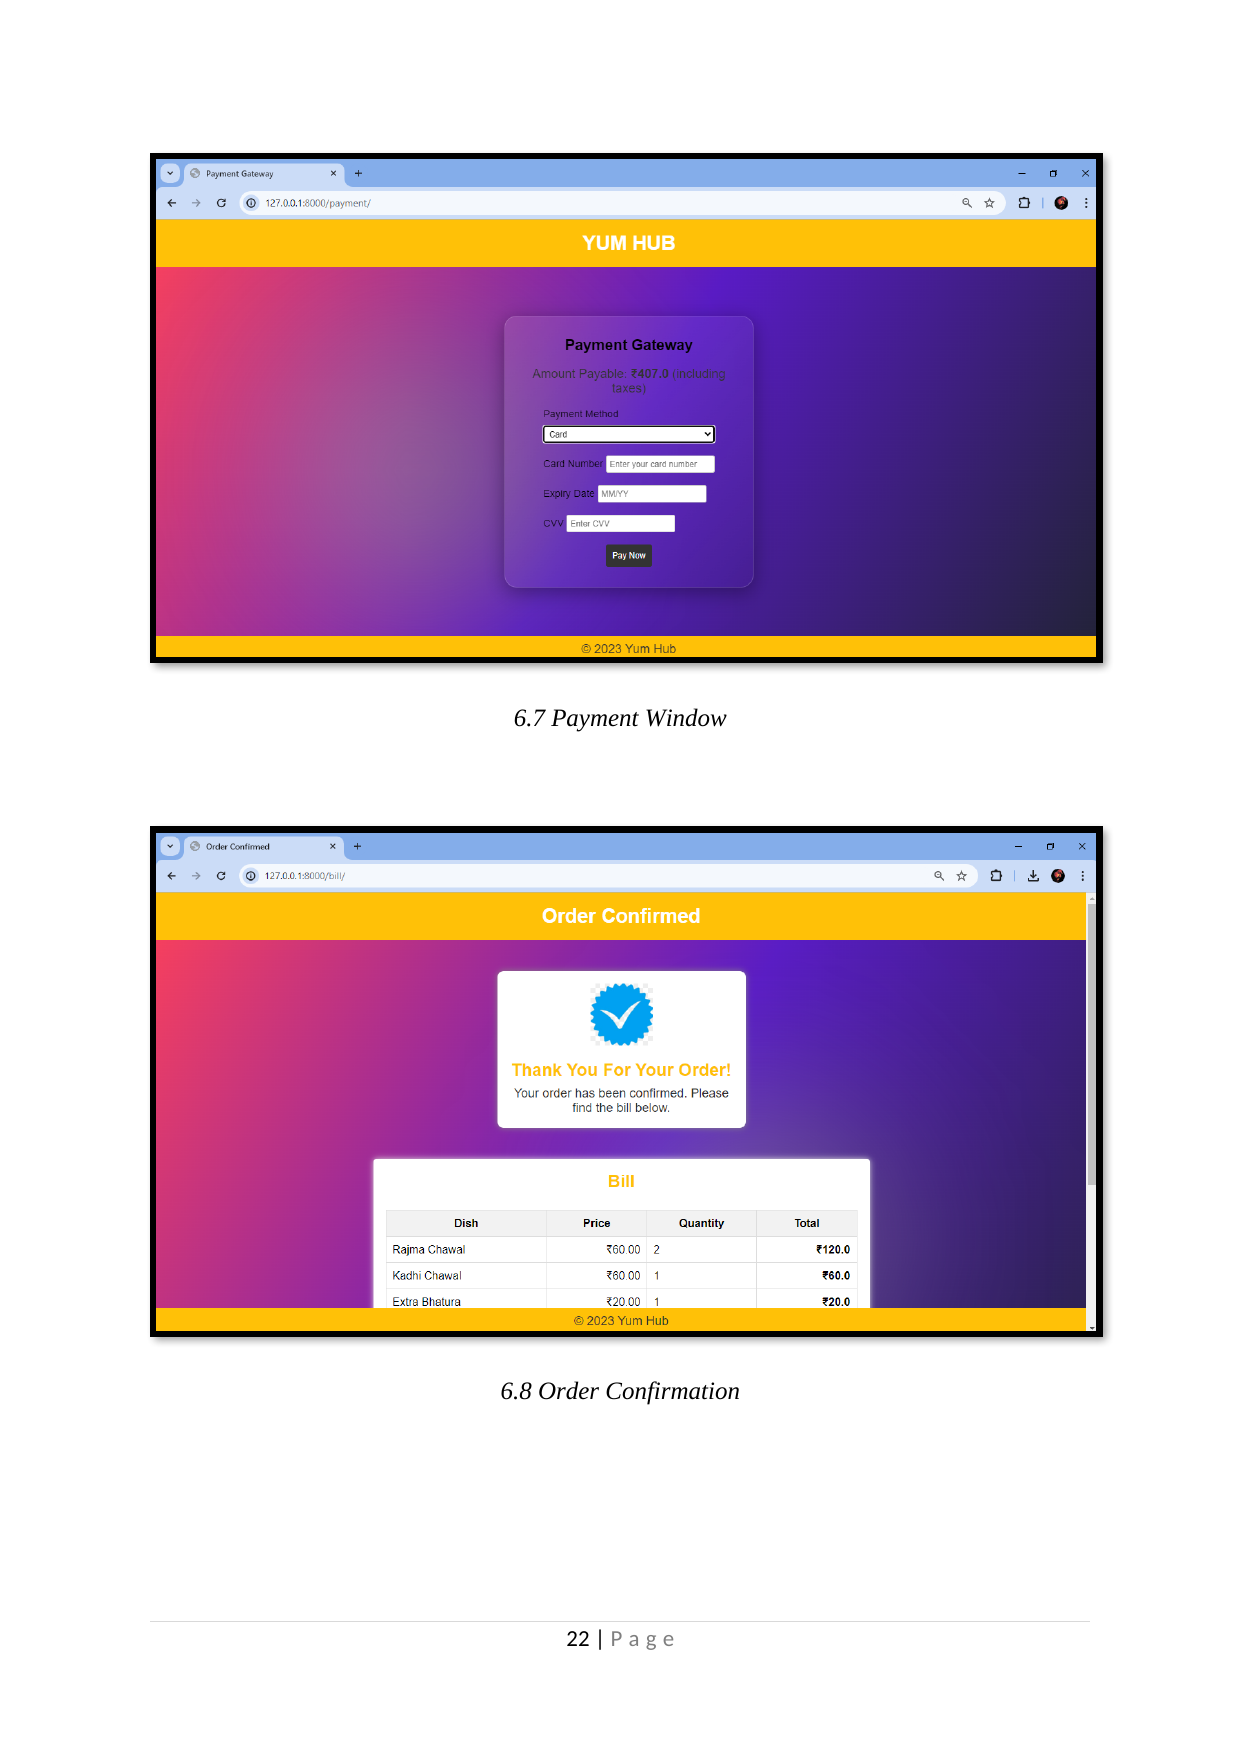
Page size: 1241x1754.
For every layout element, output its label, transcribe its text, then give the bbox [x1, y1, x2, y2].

text 6.8 Order Confirmation [150, 1376, 1090, 1405]
text 6.7 Payment Window [150, 703, 1090, 732]
picture [156, 159, 1096, 657]
picture [156, 833, 1096, 1331]
